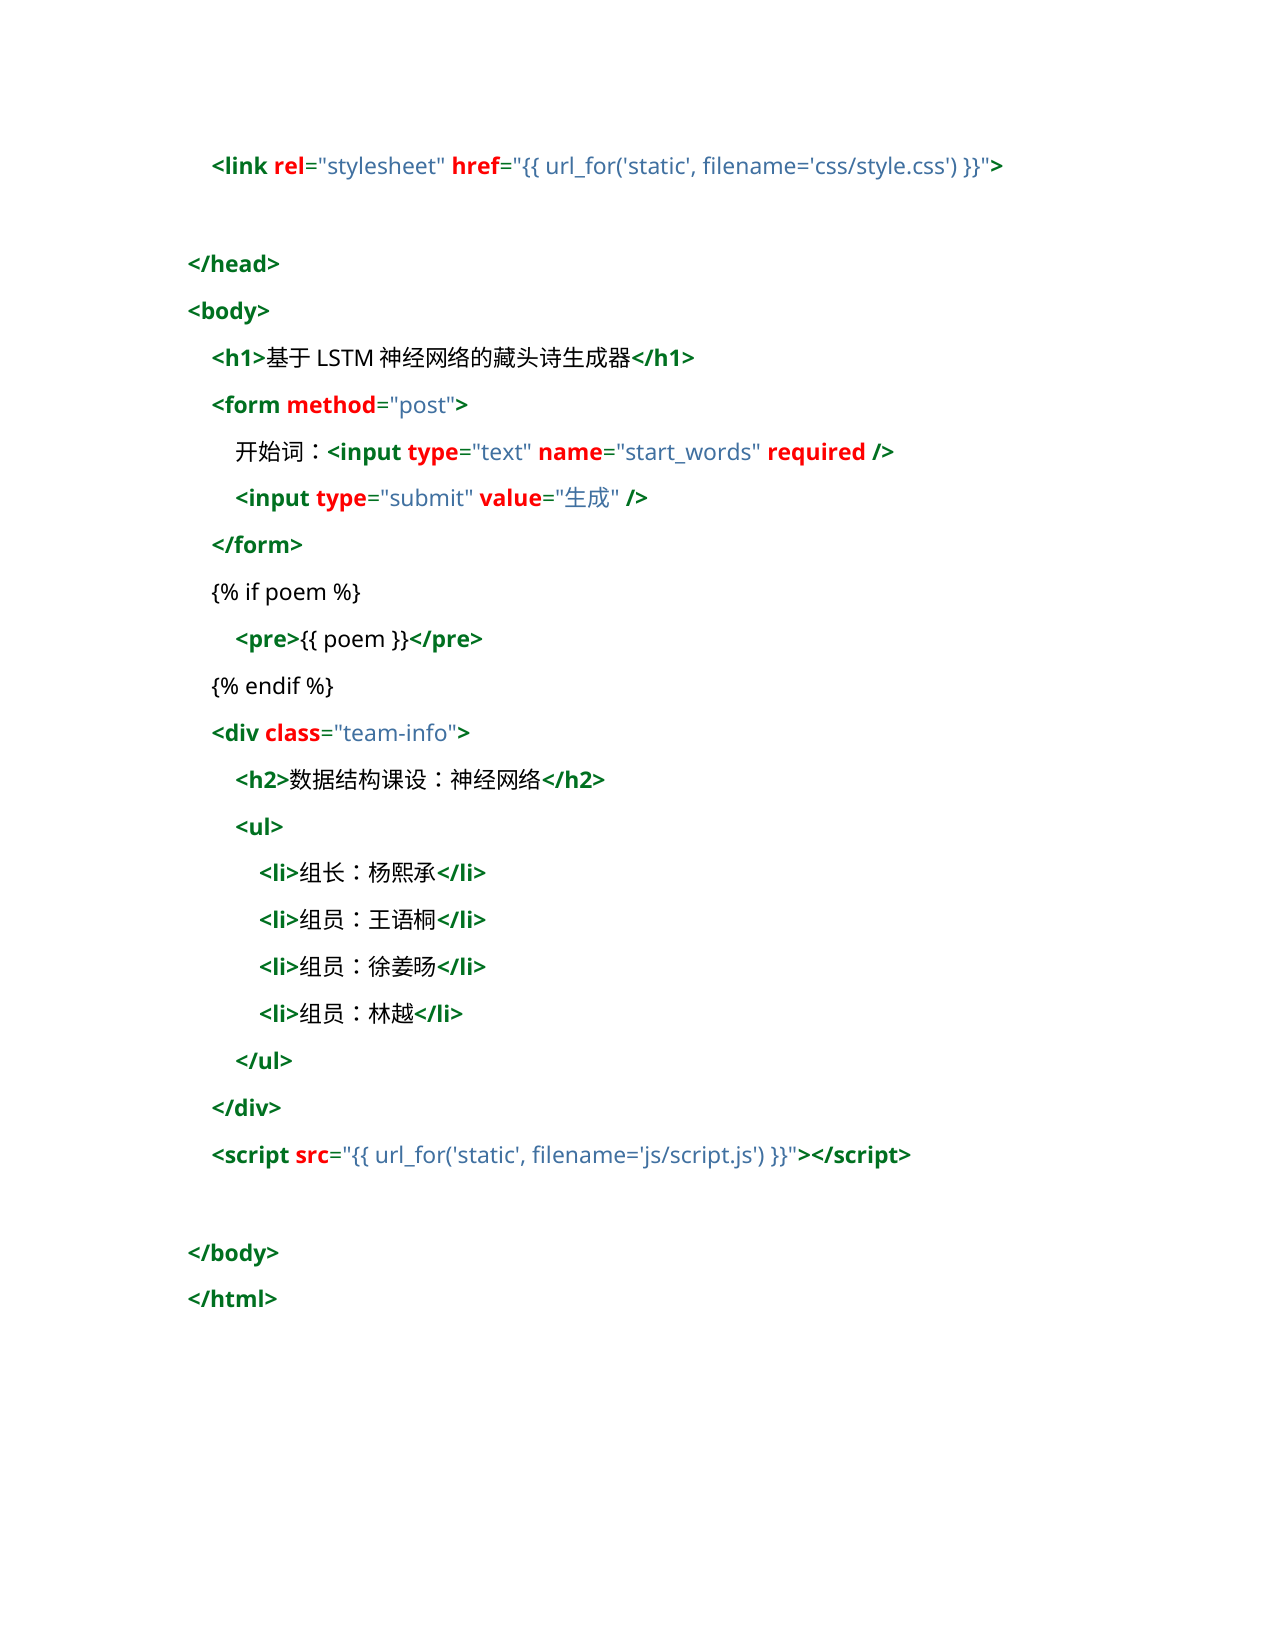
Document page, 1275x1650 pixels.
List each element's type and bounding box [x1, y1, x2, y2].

text [187, 150, 1087, 1314]
